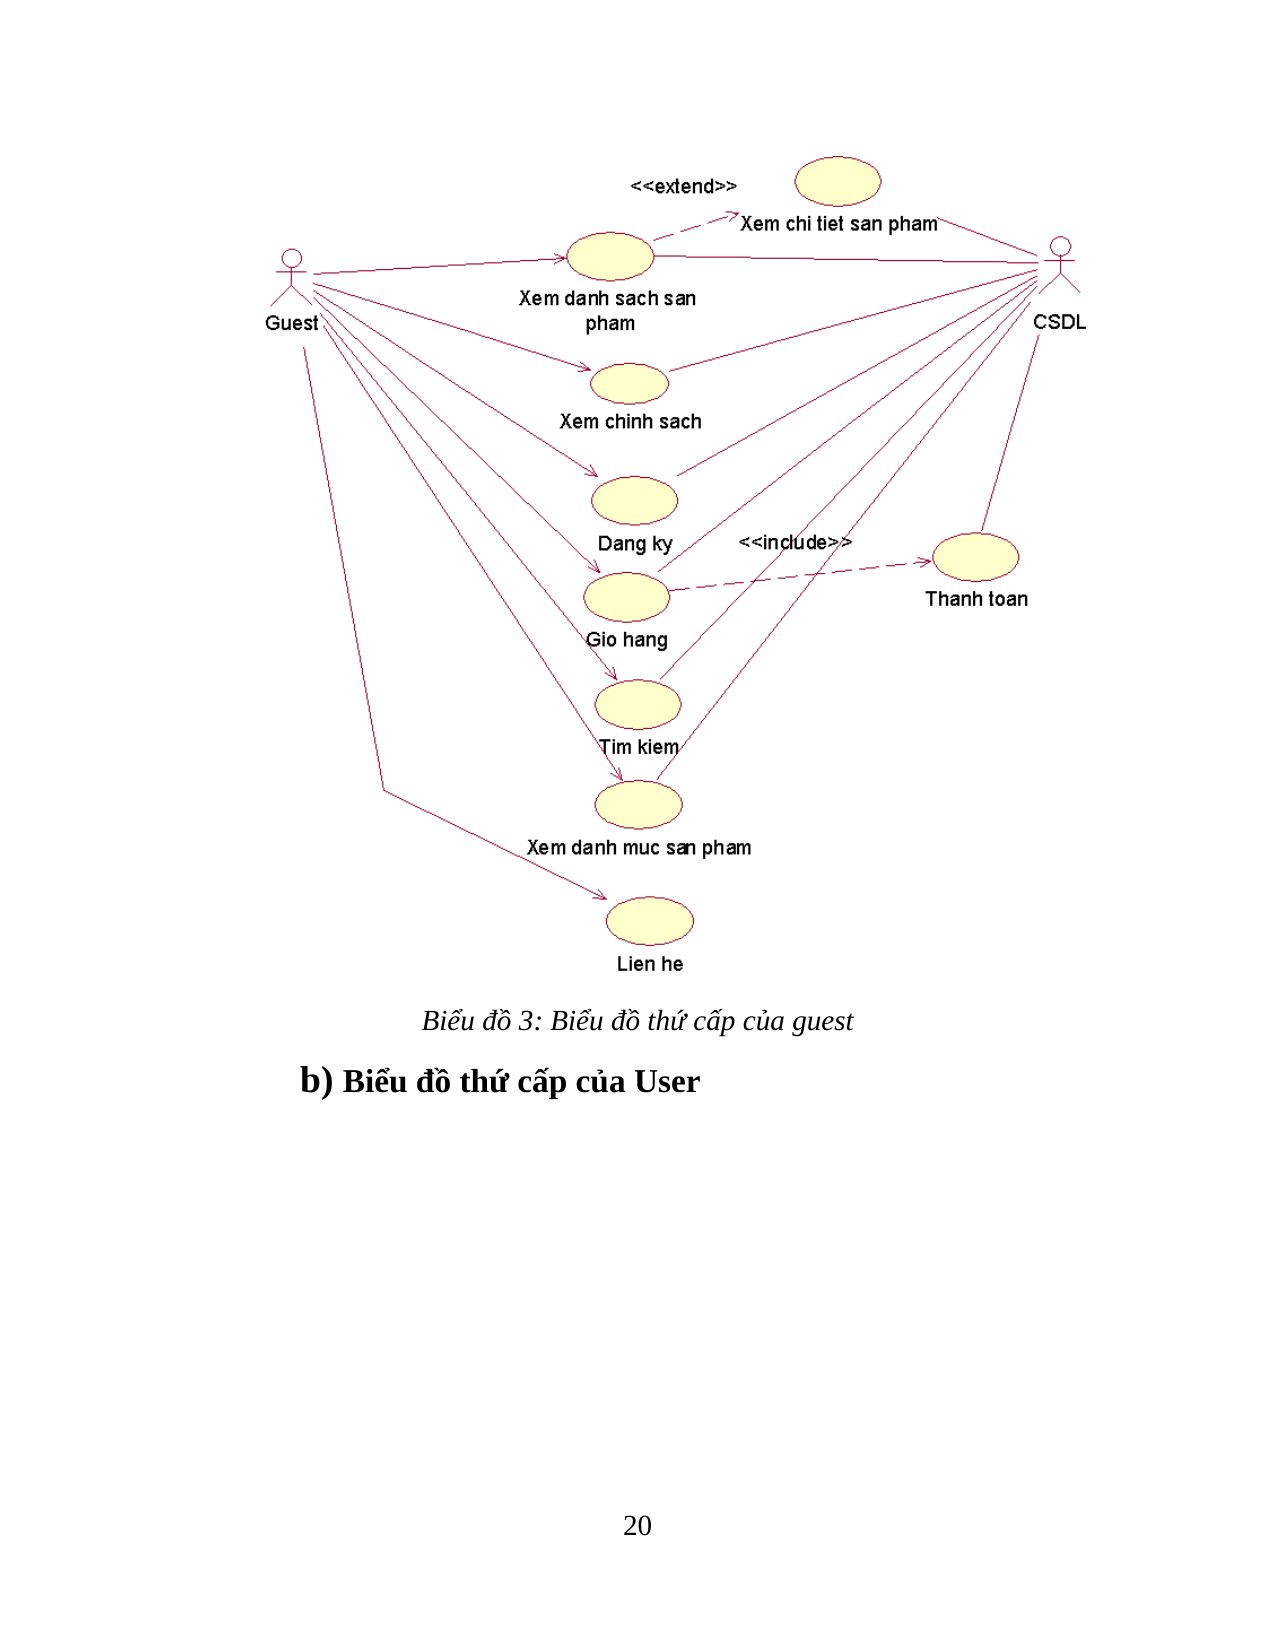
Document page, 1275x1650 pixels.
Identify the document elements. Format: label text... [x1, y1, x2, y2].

text Biểu đồ 3: Biểu đồ thứ cấp của guest [150, 1003, 1125, 1037]
picture [258, 150, 1092, 979]
text b) Biểu đồ thứ cấp của User [225, 1057, 1125, 1101]
